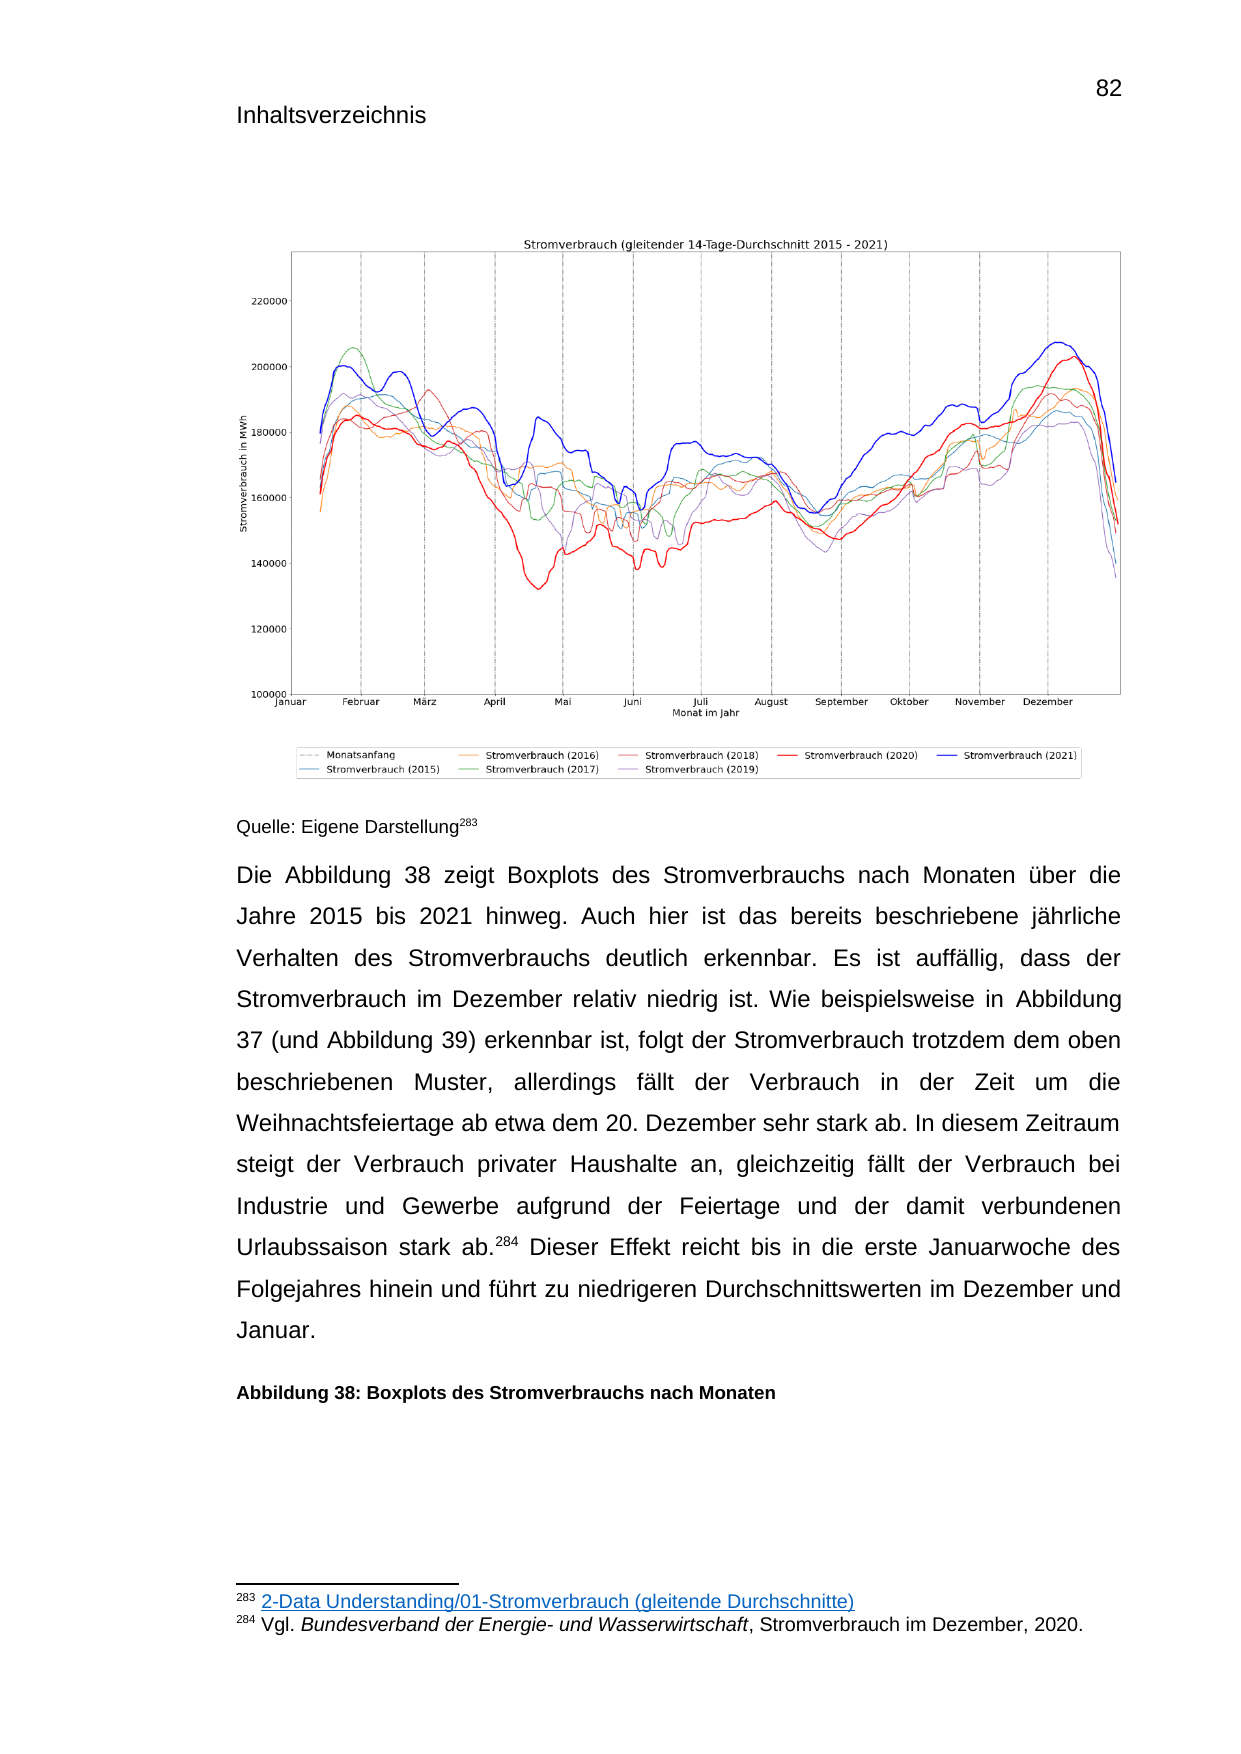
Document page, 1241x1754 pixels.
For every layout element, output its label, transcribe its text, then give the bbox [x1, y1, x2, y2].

text Quelle: Eigene Darstellung [236, 816, 1122, 838]
picture [236, 236, 1123, 781]
text Abbildung 38: Boxplots des Stromverbrauchs nach Monaten [236, 1382, 1122, 1404]
text Die Abbildung 38 zeigt Boxplots des Stromverbrauchs nach Monaten über die Jahre 2015 bis 2021 hinweg. Auch hier ist das bereits beschriebene jährliche Verhalten des Stromverbrauchs deutlich erkennbar. Es ist auffällig, dass der Stromverbrauch im Dezember relativ niedrig ist. Wie beispielsweise in Abbildung 37 (und Abbildung 39) erkennbar ist, folgt der Stromverbrauch trotzdem dem oben beschriebenen Muster, allerdings fällt der Verbrauch in der Zeit um die Weihnachtsfeiertage ab etwa dem 20. Dezember sehr stark ab. In diesem Zeitraum steigt der Verbrauch privater Haushalte an, gleichzeitig fällt der Verbrauch bei Industrie und Gewerbe aufgrund der Feiertage und der damit verbundenen Urlaubssaison stark ab. Dieser Effekt reicht bis in die erste Januarwoche des Folgejahres hinein und führt zu niedrigeren Durchschnittswerten im Dezember und Januar. [236, 861, 1122, 1343]
